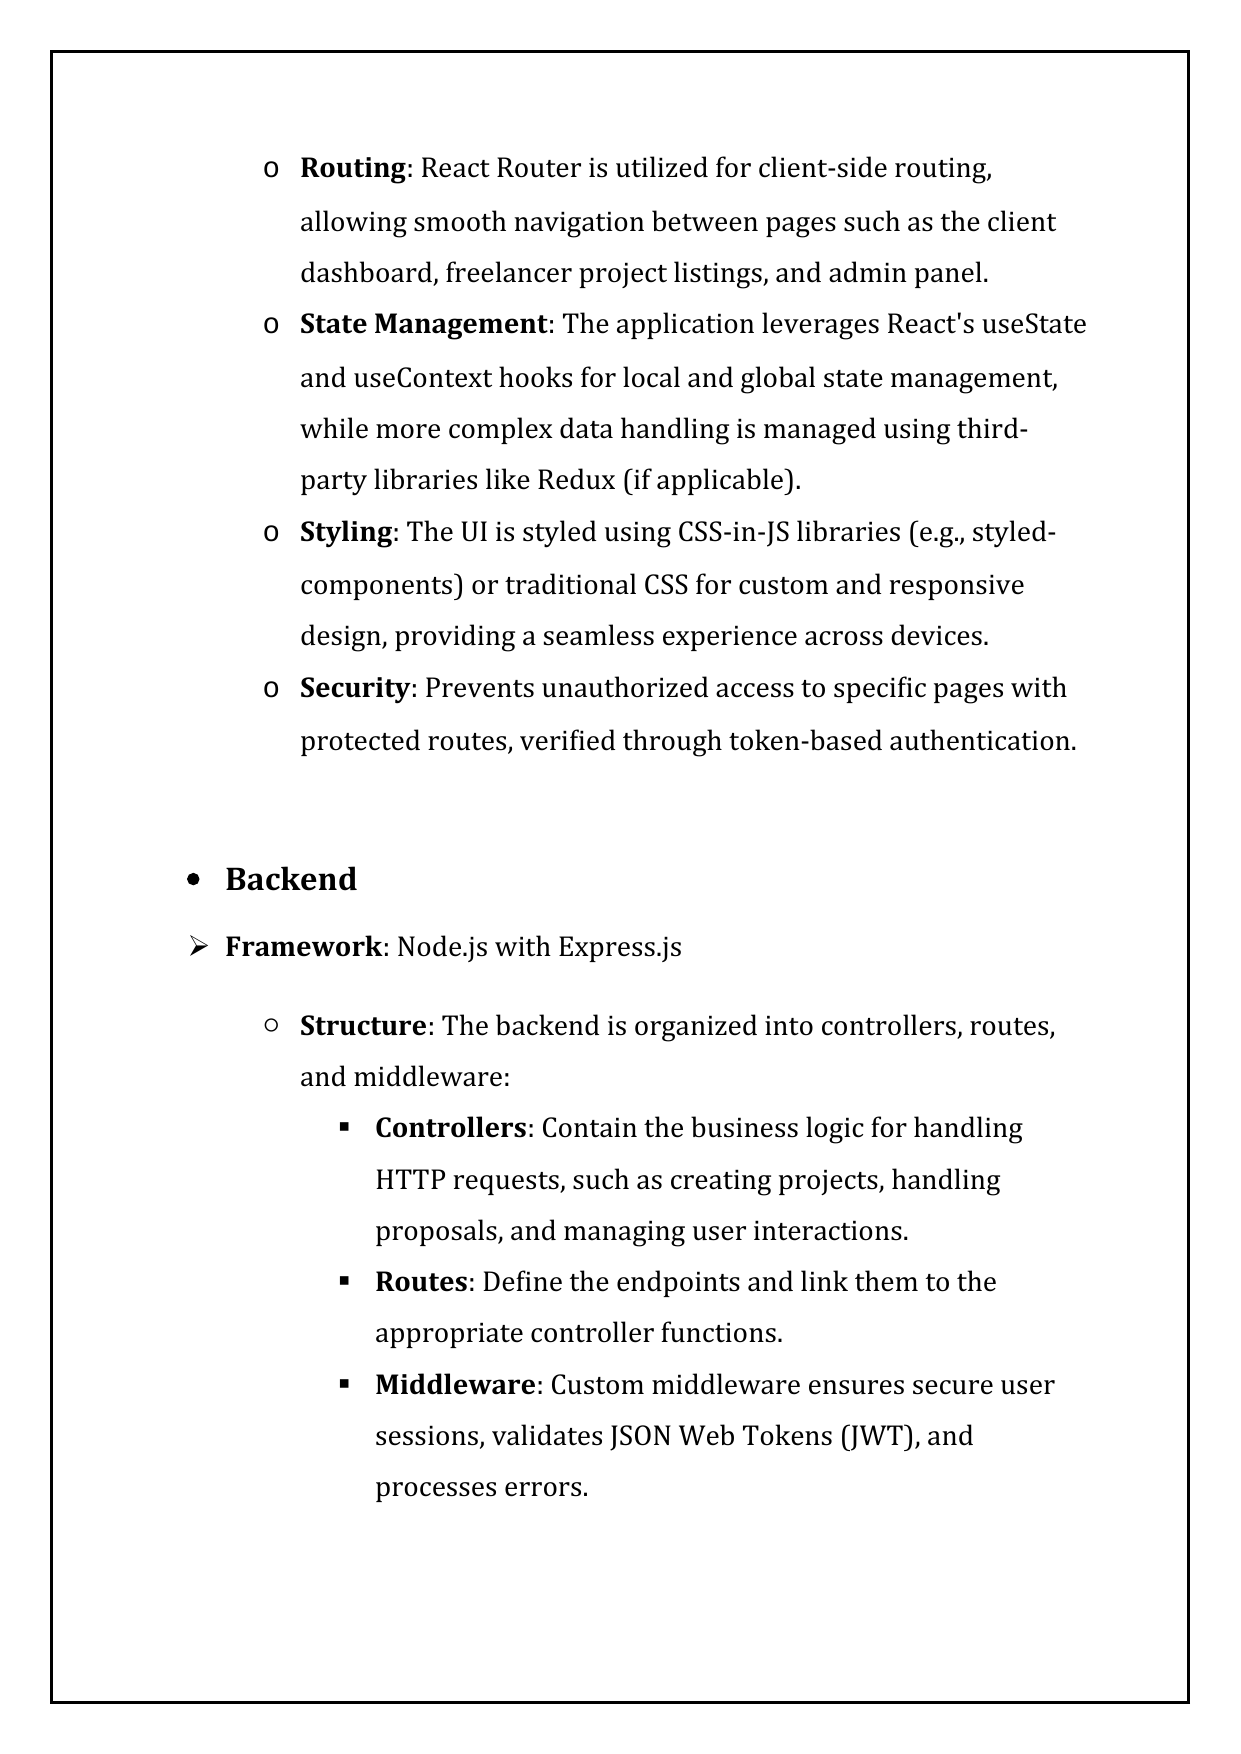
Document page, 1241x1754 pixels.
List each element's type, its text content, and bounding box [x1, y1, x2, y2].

list State Management: The application leverages React's useState and useContext hooks for local and global state management, while more complex data handling is managed using third-party libraries like Redux (if applicable). [262, 306, 1090, 496]
list Controllers: Contain the business logic for handling HTTP requests, such as creating projects, handling proposals, and managing user interactions. [337, 1110, 1090, 1247]
list Structure: The backend is organized into controllers, routes, and middleware: [262, 1008, 1090, 1093]
list Middleware: Custom middleware ensures secure user sessions, validates JSON Web Tokens (JWT), and processes errors. [337, 1366, 1090, 1503]
list Framework: Node.js with Express.js [187, 929, 1090, 963]
list Routes: Define the endpoints and link them to the appropriate controller functions. [337, 1264, 1090, 1349]
subtitle Backend [187, 859, 1090, 898]
list Styling: The UI is styled using CSS-in-JS libraries (e.g., styled-components) or traditional CSS for custom and responsive design, providing a seamless experience across devices. [262, 513, 1090, 652]
list Routing: React Router is utilized for client-side routing, allowing smooth navigation between pages such as the client dashboard, freelancer project listings, and admin panel. [262, 150, 1090, 289]
list Security: Prevents unauthorized access to specific pages with protected routes, verified through token-based authentication. [262, 669, 1090, 757]
